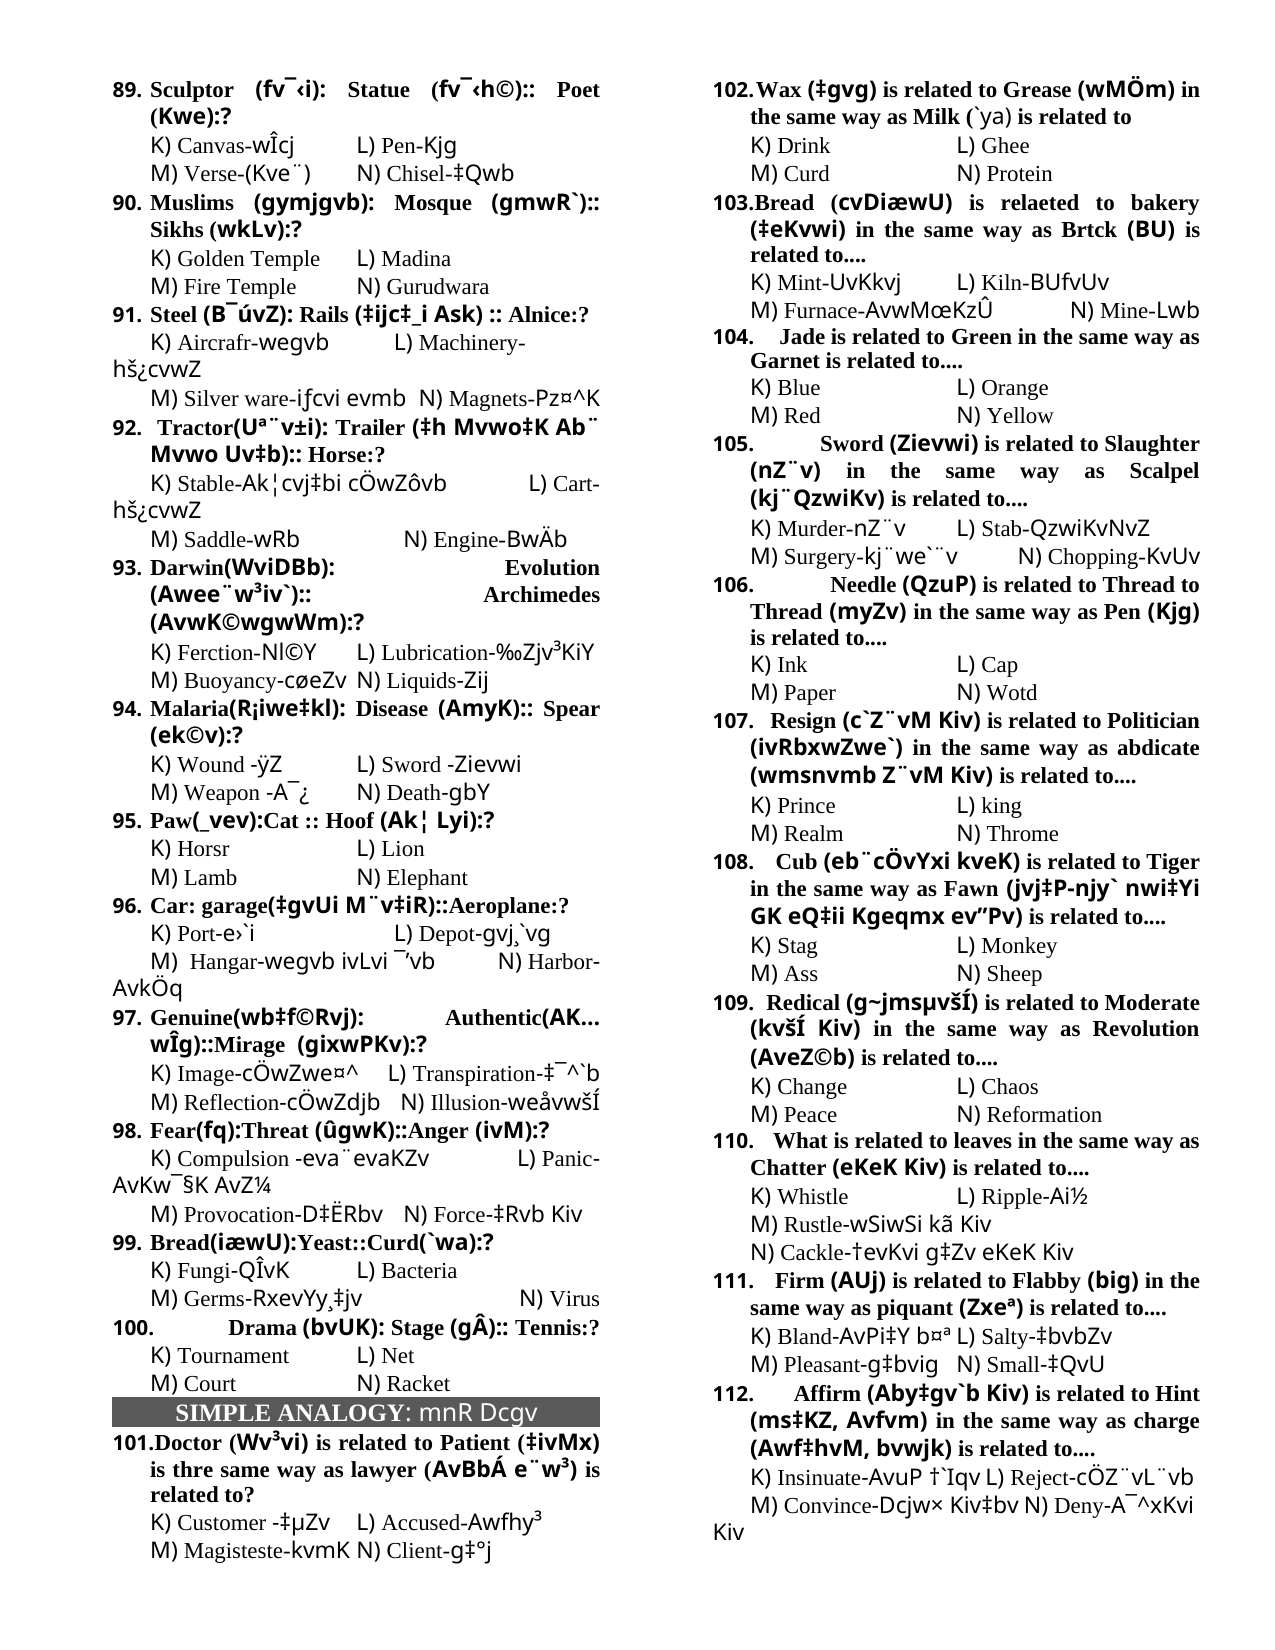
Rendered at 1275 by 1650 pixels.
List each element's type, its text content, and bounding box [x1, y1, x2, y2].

text M) Saddle-wRb N) Engine-BwÄb [112, 525, 600, 553]
text M) Rustle-wSiwSi kã Kiv [712, 1210, 1200, 1238]
text K) Horsr L) Lion [112, 834, 600, 862]
text K) Bland-AvPi‡Y b¤ª L) Salty-‡bvbZv [712, 1322, 1200, 1350]
list Needle (QzuP) is related to Thread to Thread (myZv) in the same way as Pen (Kjg) is related to.... [712, 570, 1200, 650]
list Muslims (gymjgvb): Mosque (gmwR`):: Sikhs (wkLv):? [112, 187, 600, 244]
text K) Change L) Chaos [712, 1072, 1200, 1100]
list Sword (Zievwi) is related to Slaughter (nZ¨v) in the same way as Scalpel (kj¨QzwiKv) is related to.... [712, 429, 1200, 514]
list Malaria(R¡iwe‡kl): Disease (AmyK):: Spear (ek©v):? [112, 694, 600, 750]
text M) Court N) Racket [112, 1369, 600, 1397]
text M) Paper N) Wotd [712, 678, 1200, 706]
text K) Prince L) king [712, 791, 1200, 819]
text K) Fungi-QÎvK L) Bacteria [112, 1256, 600, 1284]
text K) Port-e›`i L) Depot-gvj¸`vg [112, 919, 600, 947]
list Tractor(Uª¨v±i): Trailer (‡h Mvwo‡K Ab¨ Mvwo Uv‡b):: Horse:? [112, 412, 600, 469]
text M) Magisteste-kvmK N) Client-g‡°j [112, 1536, 600, 1564]
text M) Surgery-kj¨we`¨v N) Chopping-KvUv [712, 542, 1200, 570]
text N) Cackle-†evKvi g‡Zv eKeK Kiv [712, 1238, 1200, 1266]
list Wax (‡gvg) is related to Grease (wMÖm) in the same way as Milk (`ya) is related to [712, 75, 1200, 131]
text K) Compulsion -eva¨evaKZv L) Panic-AvKw¯§K AvZ¼ [112, 1144, 600, 1200]
list Redical (g~jmsµvšÍ) is related to Moderate (kvšÍ Kiv) in the same way as Revolution (AveZ©b) is related to.... [712, 987, 1200, 1072]
text K) Ferction-Nl©Y L) Lubrication-‰Zjv³KiY [112, 637, 600, 666]
list Sculptor (fv¯‹i): Statue (fv¯‹h©):: Poet (Kwe):? [112, 75, 600, 131]
text SIMPLE ANALOGY: mnR Dcgv [112, 1397, 600, 1427]
text K) Drink L) Ghee [712, 131, 1200, 159]
list Doctor (Wv³vi) is related to Patient (‡ivMx) is thre same way as lawyer (AvBbÁ e¨w³) is related to? [112, 1427, 600, 1507]
list Genuine(wb‡f©Rvj): Authentic(AK…wÎg)::Mirage (gixwPKv):? [112, 1003, 600, 1059]
text K) Stable-Ak¦cvj‡bi cÖwZôvb L) Cart-hš¿cvwZ [112, 469, 600, 525]
text M) Realm N) Throme [712, 819, 1200, 847]
list Firm (AUj) is related to Flabby (big) in the same way as piquant (Zxeª) is related to.... [712, 1266, 1200, 1322]
text K) Stag L) Monkey [712, 931, 1200, 959]
text K) Murder-nZ¨v L) Stab-QzwiKvNvZ [712, 514, 1200, 542]
list Bread (cvDiæwU) is relaeted to bakery (‡eKvwi) in the same way as Brtck (BU) is related to.... [712, 187, 1200, 267]
text K) Whistle L) Ripple-Ai½ [712, 1182, 1200, 1210]
text M) Germs-RxevYy¸‡jv N) Virus [112, 1284, 600, 1312]
text K) Wound -ÿZ L) Sword -Zievwi [112, 750, 600, 778]
text M) Verse-(Kve¨) N) Chisel-‡Qwb [112, 159, 600, 187]
text K) Ink L) Cap [712, 650, 1200, 678]
text K) Tournament L) Net [112, 1341, 600, 1369]
text M) Provocation-D‡ËRbv N) Force-‡Rvb Kiv [112, 1200, 600, 1228]
list Bread(iæwU):Yeast::Curd(`wa):? [112, 1228, 600, 1256]
list Affirm (Aby‡gv`b Kiv) is related to Hint (ms‡KZ, Avfvm) in the same way as charge (Awf‡hvM, bvwjk) is related to.... [712, 1378, 1200, 1463]
list Paw(_vev):Cat :: Hoof (Ak¦ Lyi):? [112, 806, 600, 834]
list What is related to leaves in the same way as Chatter (eKeK Kiv) is related to.... [712, 1128, 1200, 1182]
text K) Image-cÖwZwe¤^ L) Transpiration-‡¯^`b [112, 1059, 600, 1087]
text K) Canvas-wÎcj L) Pen-Kjg [112, 131, 600, 159]
text M) Reflection-cÖwZdjb N) Illusion-weåvwšÍ [112, 1087, 600, 1116]
text K) Customer -‡µZv L) Accused-Awfhy³ [112, 1507, 600, 1536]
text K) Golden Temple L) Madina [112, 244, 600, 272]
text M) Weapon -A¯¿ N) Death-gbY [112, 778, 600, 806]
text M) Buoyancy-cøeZv N) Liquids-Zij [112, 666, 600, 694]
list Car: garage(‡gvUi M¨v‡iR)::Aeroplane:? [112, 891, 600, 919]
list Fear(fq):Threat (ûgwK)::Anger (ivM):? [112, 1116, 600, 1144]
list Cub (eb¨cÖvYxi kveK) is related to Tiger in the same way as Fawn (jvj‡P-njy` nwi‡Yi GK eQ‡ii Kgeqmx ev”Pv) is related to.... [712, 847, 1200, 931]
text M) Peace N) Reformation [712, 1100, 1200, 1128]
text M) Ass N) Sheep [712, 959, 1200, 987]
text M) Pleasant-g‡bvig N) Small-‡QvU [712, 1350, 1200, 1378]
text K) Blue L) Orange [712, 373, 1200, 401]
text M) Lamb N) Elephant [112, 862, 600, 891]
text M) Hangar-wegvb ivLvi ¯’vb N) Harbor-AvkÖq [112, 947, 600, 1003]
text M) Curd N) Protein [712, 159, 1200, 187]
text M) Silver ware-iƒcvi evmb N) Magnets-Pz¤^K [112, 384, 600, 412]
list Darwin(WviDBb): Evolution (Awee¨w³iv`):: Archimedes (AvwK©wgwWm):? [112, 553, 600, 637]
text K) Mint-UvKkvj L) Kiln-BUfvUv [712, 267, 1200, 296]
text K) Aircrafr-wegvb L) Machinery-hš¿cvwZ [112, 328, 600, 384]
list Drama (bvUK): Stage (gÂ):: Tennis:? [112, 1312, 600, 1341]
text M) Fire Temple N) Gurudwara [112, 272, 600, 300]
list Steel (B¯úvZ): Rails (‡ijc‡_i Ask) :: Alnice:? [112, 300, 600, 328]
text M) Red N) Yellow [712, 401, 1200, 429]
list Resign (c`Z¨vM Kiv) is related to Politician (ivRbxwZwe`) in the same way as abdicate (wmsnvmb Z¨vM Kiv) is related to.... [712, 706, 1200, 791]
list Jade is related to Green in the same way as Garnet is related to.... [712, 324, 1200, 373]
text M) Convince-Dcjw× Kiv‡bv N) Deny-A¯^xKvi Kiv [712, 1491, 1200, 1547]
text M) Furnace-AvwMœKzÛ N) Mine-Lwb [712, 296, 1200, 324]
text K) Insinuate-AvuP †`Iqv L) Reject-cÖZ¨vL¨vb [712, 1463, 1200, 1491]
